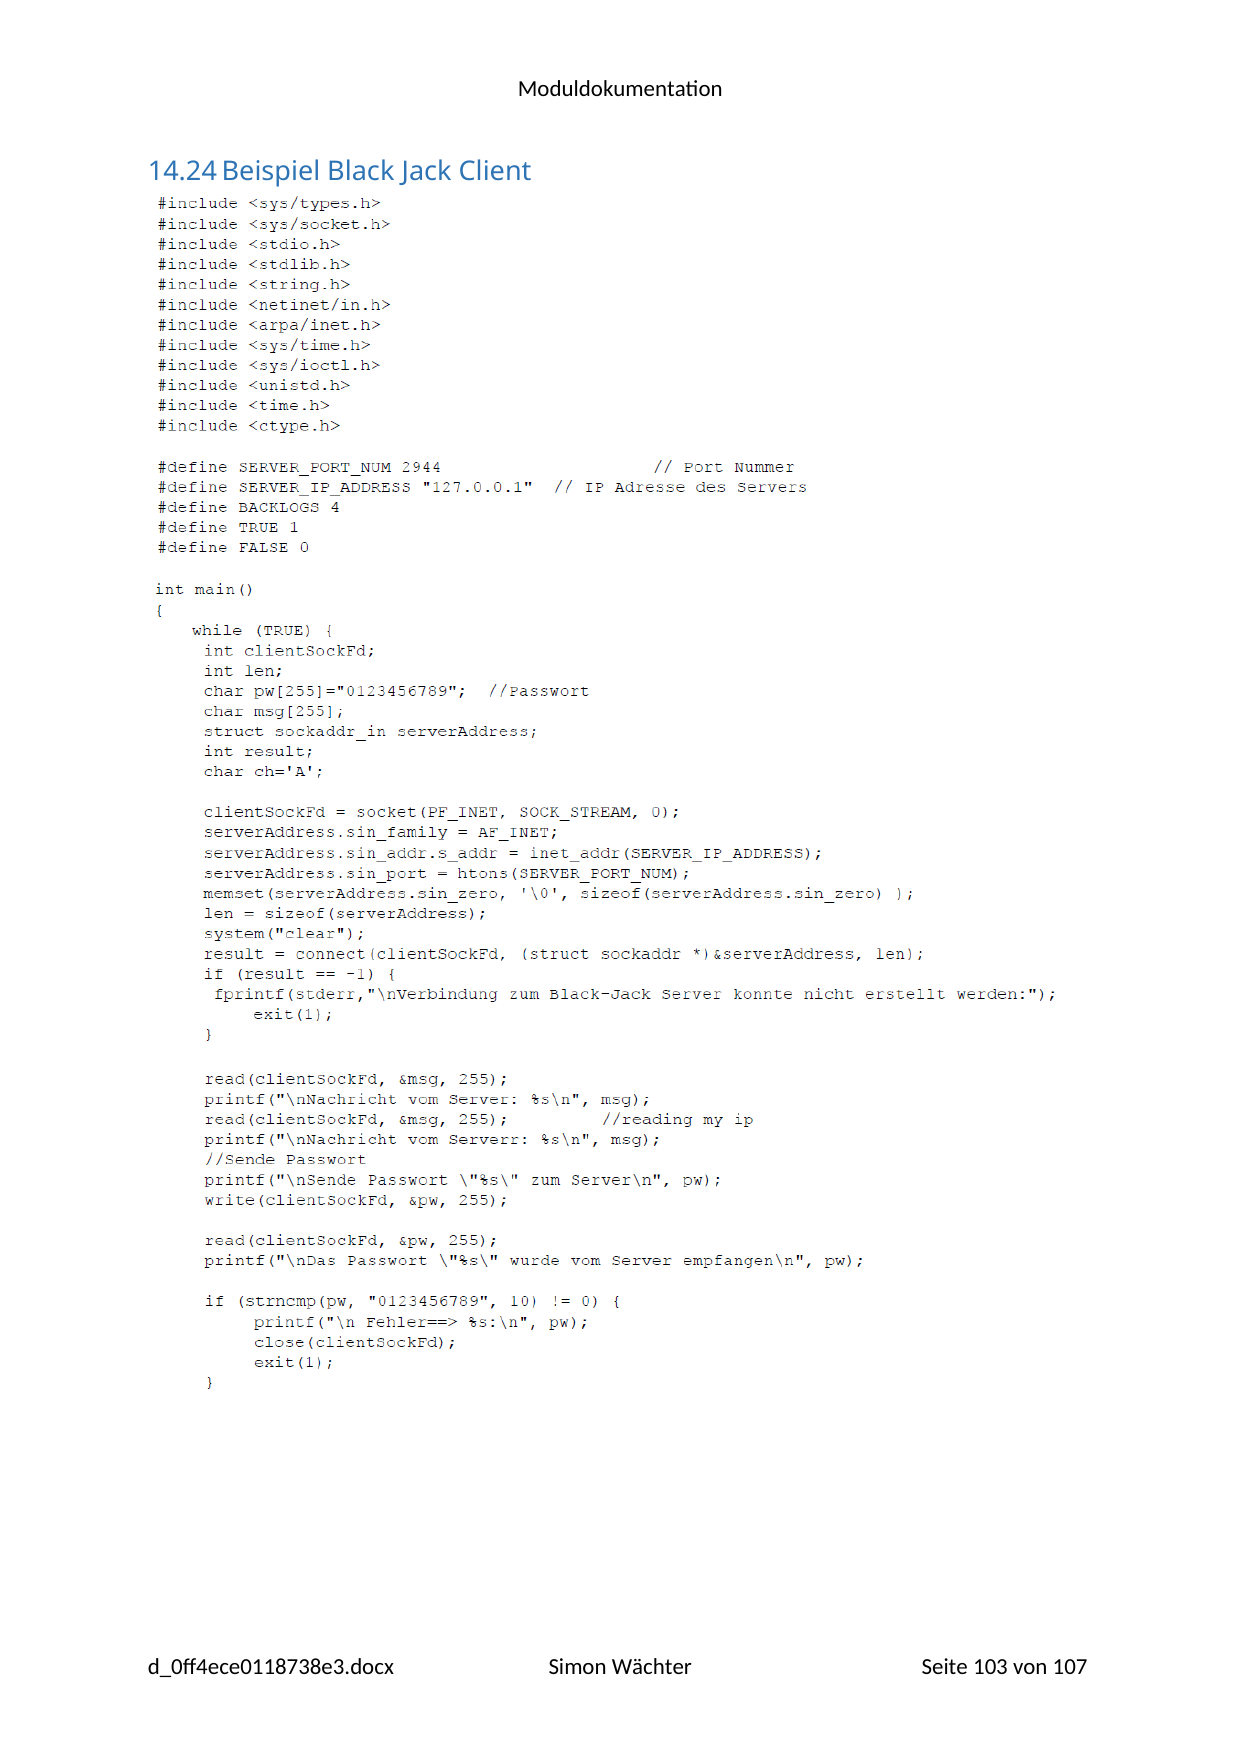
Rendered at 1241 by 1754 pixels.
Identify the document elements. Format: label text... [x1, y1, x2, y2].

picture [147, 1064, 1093, 1397]
picture [147, 579, 1093, 1046]
picture [147, 191, 1093, 561]
subtitle Beispiel Black Jack Client [148, 152, 1093, 189]
